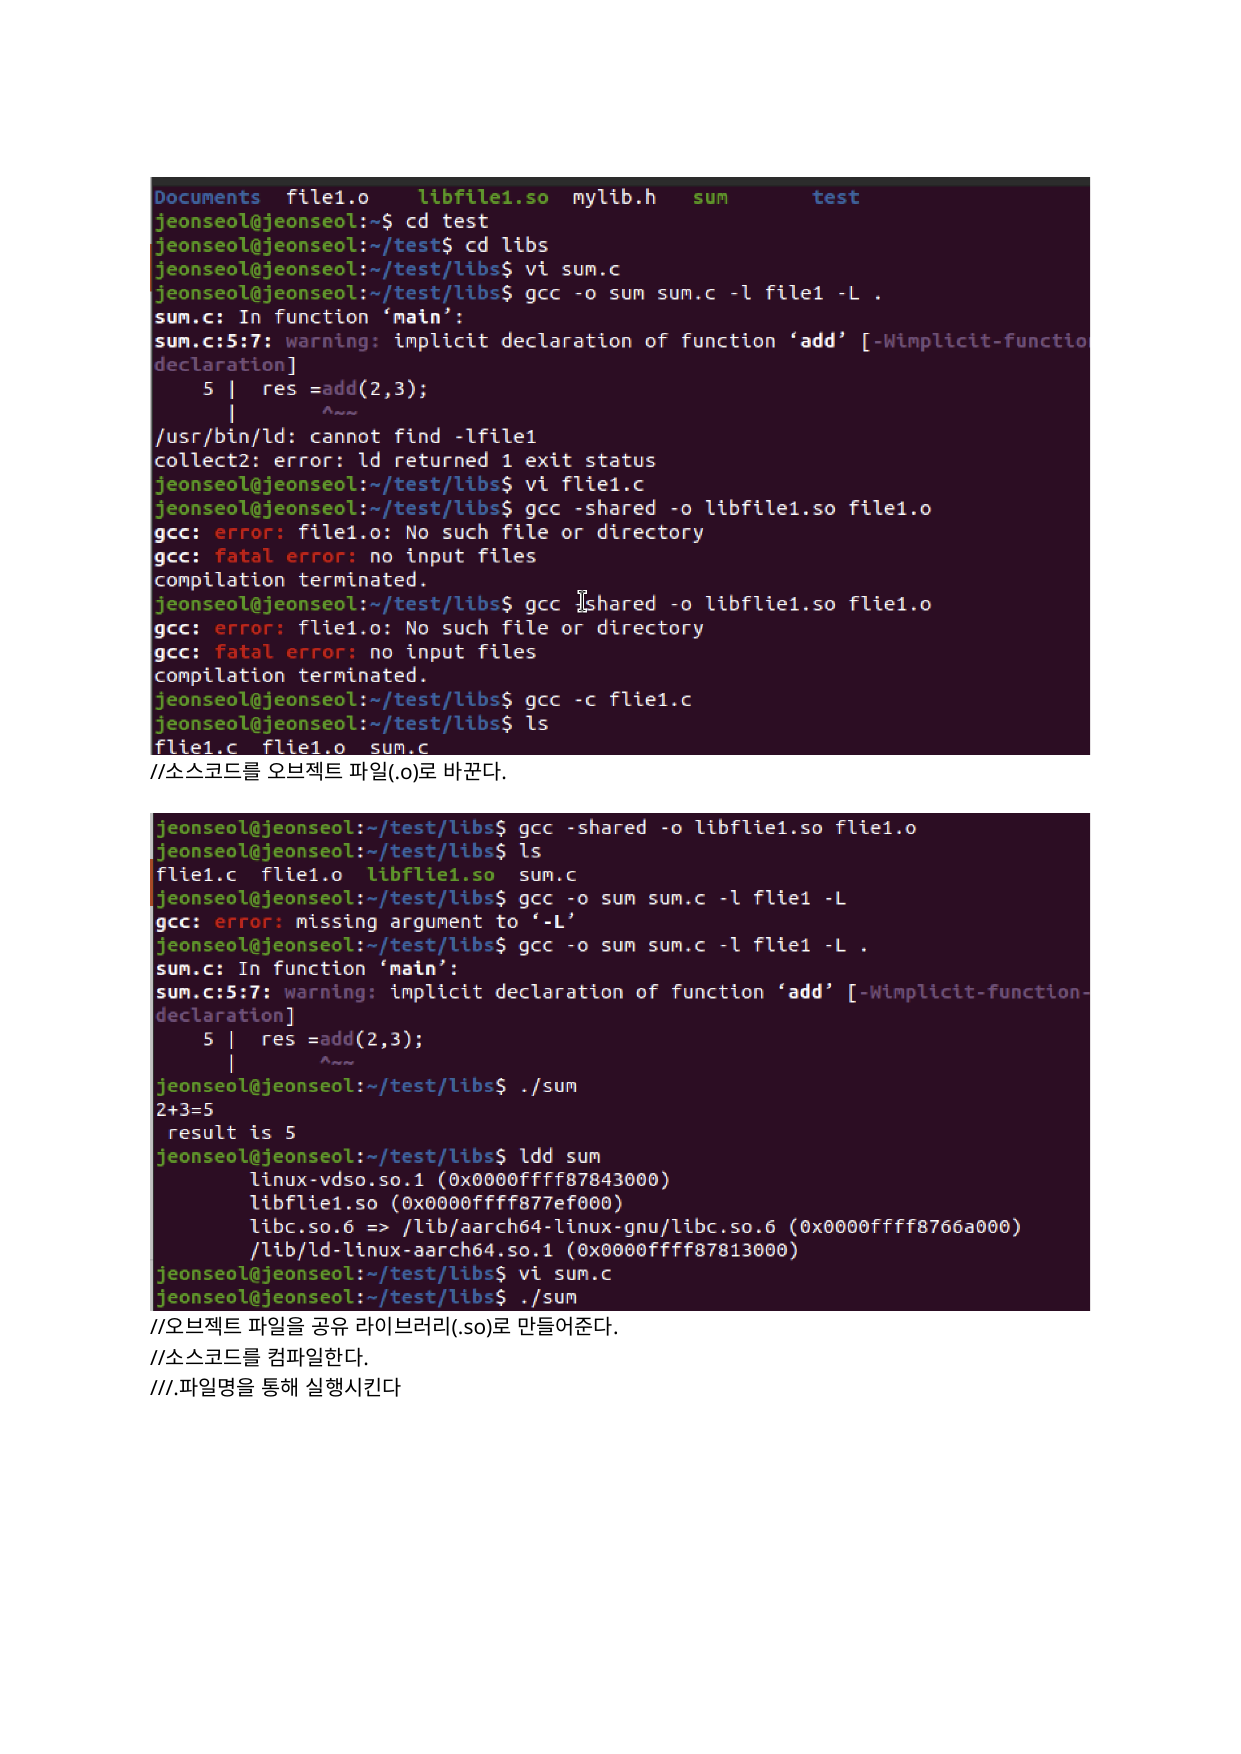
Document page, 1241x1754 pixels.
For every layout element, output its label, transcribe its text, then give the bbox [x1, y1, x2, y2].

text //소스코드를 오브젝트 파일(.o)로 바꾼다. [150, 755, 1090, 785]
text ///.파일명을 통해 실행시킨다 [150, 1371, 1090, 1401]
picture [150, 813, 1091, 1311]
text //오브젝트 파일을 공유 라이브러리(.so)로 만들어준다. [150, 1311, 1090, 1341]
picture [150, 177, 1091, 755]
text //소스코드를 컴파일한다. [150, 1341, 1090, 1371]
